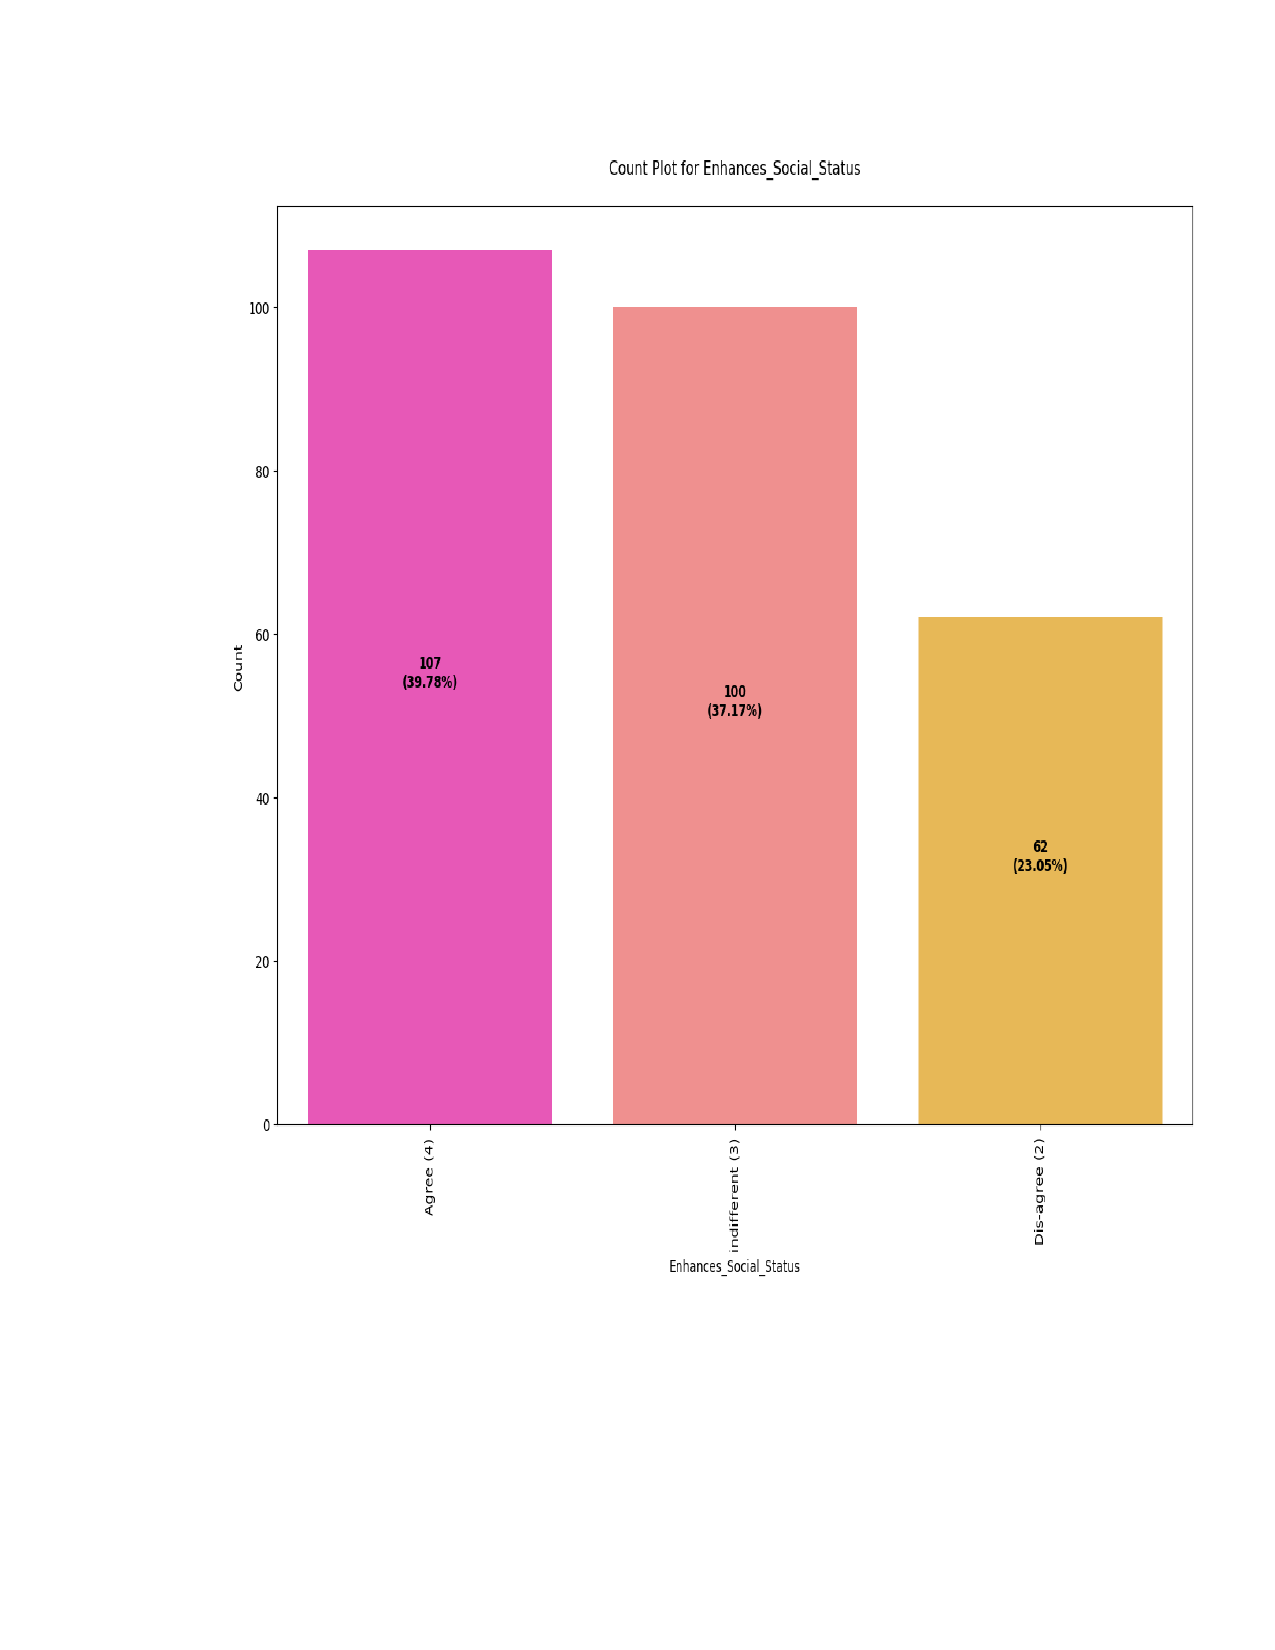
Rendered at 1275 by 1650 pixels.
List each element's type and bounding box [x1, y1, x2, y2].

picture [225, 150, 1200, 1287]
